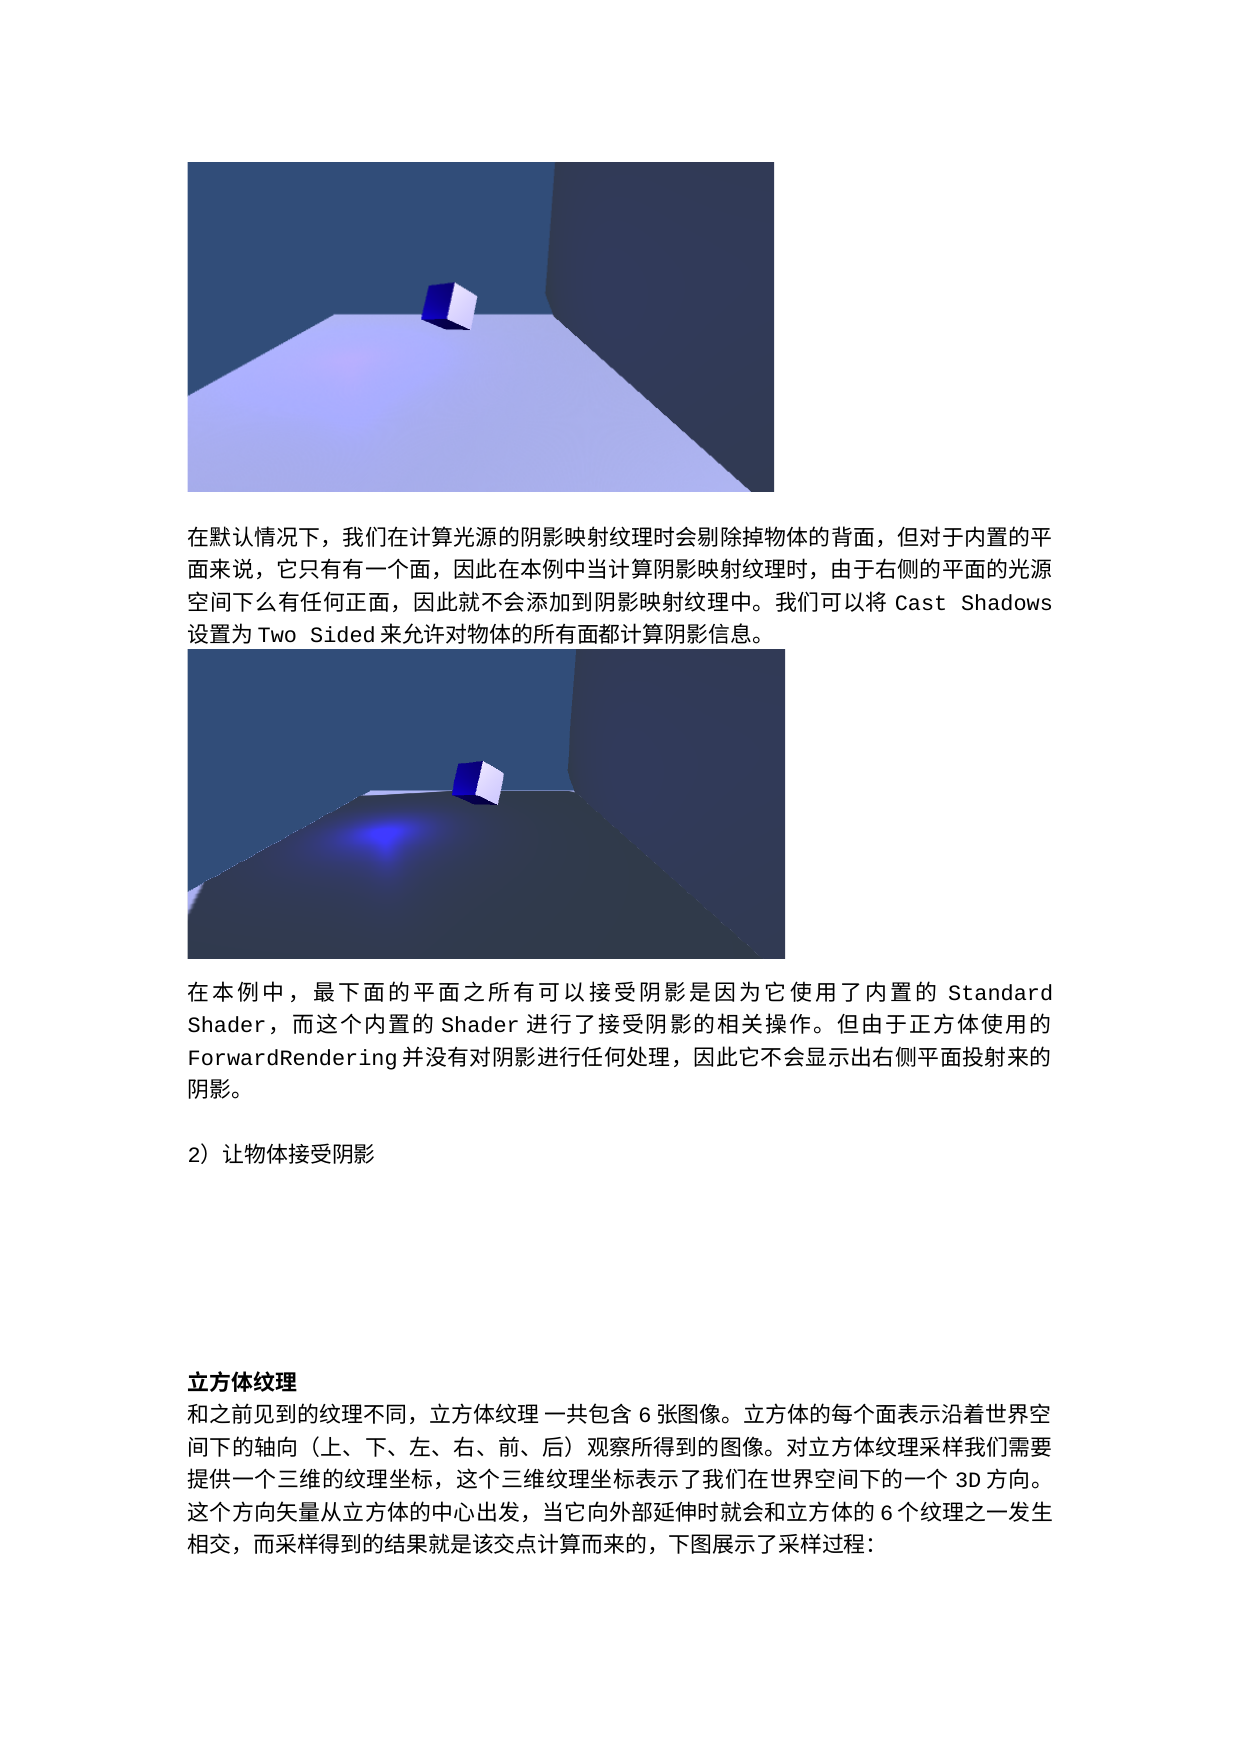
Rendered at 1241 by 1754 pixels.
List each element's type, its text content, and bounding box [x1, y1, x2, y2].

text 在默认情况下，我们在计算光源的阴影映射纹理时会剔除掉物体的背面，但对于内置的平面来说，它只有有一个面，因此在本例中当计算阴影映射纹理时，由于右侧的平面的光源空间下么有任何正面，因此就不会添加到阴影映射纹理中。我们可以将Cast Shadows设置为Two Sided来允许对物体的所有面都计算阴影信息。 [187, 519, 1053, 649]
text 2）让物体接受阴影 [187, 1137, 1053, 1169]
text 立方体纹理 [187, 1364, 1053, 1397]
text 和之前见到的纹理不同，立方体纹理 一共包含6张图像。立方体的每个面表示沿着世界空间下的轴向（上、下、左、右、前、后）观察所得到的图像。对立方体纹理采样我们需要提供一个三维的纹理坐标，这个三维纹理坐标表示了我们在世界空间下的一个3D方向。这个方向矢量从立方体的中心出发，当它向外部延伸时就会和立方体的6个纹理之一发生相交，而采样得到的结果就是该交点计算而来的，下图展示了采样过程： [187, 1397, 1053, 1559]
picture [187, 649, 786, 959]
picture [187, 162, 775, 492]
text 在本例中，最下面的平面之所有可以接受阴影是因为它使用了内置的Standard Shader，而这个内置的Shader进行了接受阴影的相关操作。但由于正方体使用的ForwardRendering并没有对阴影进行任何处理，因此它不会显示出右侧平面投射来的阴影。 [187, 974, 1053, 1104]
